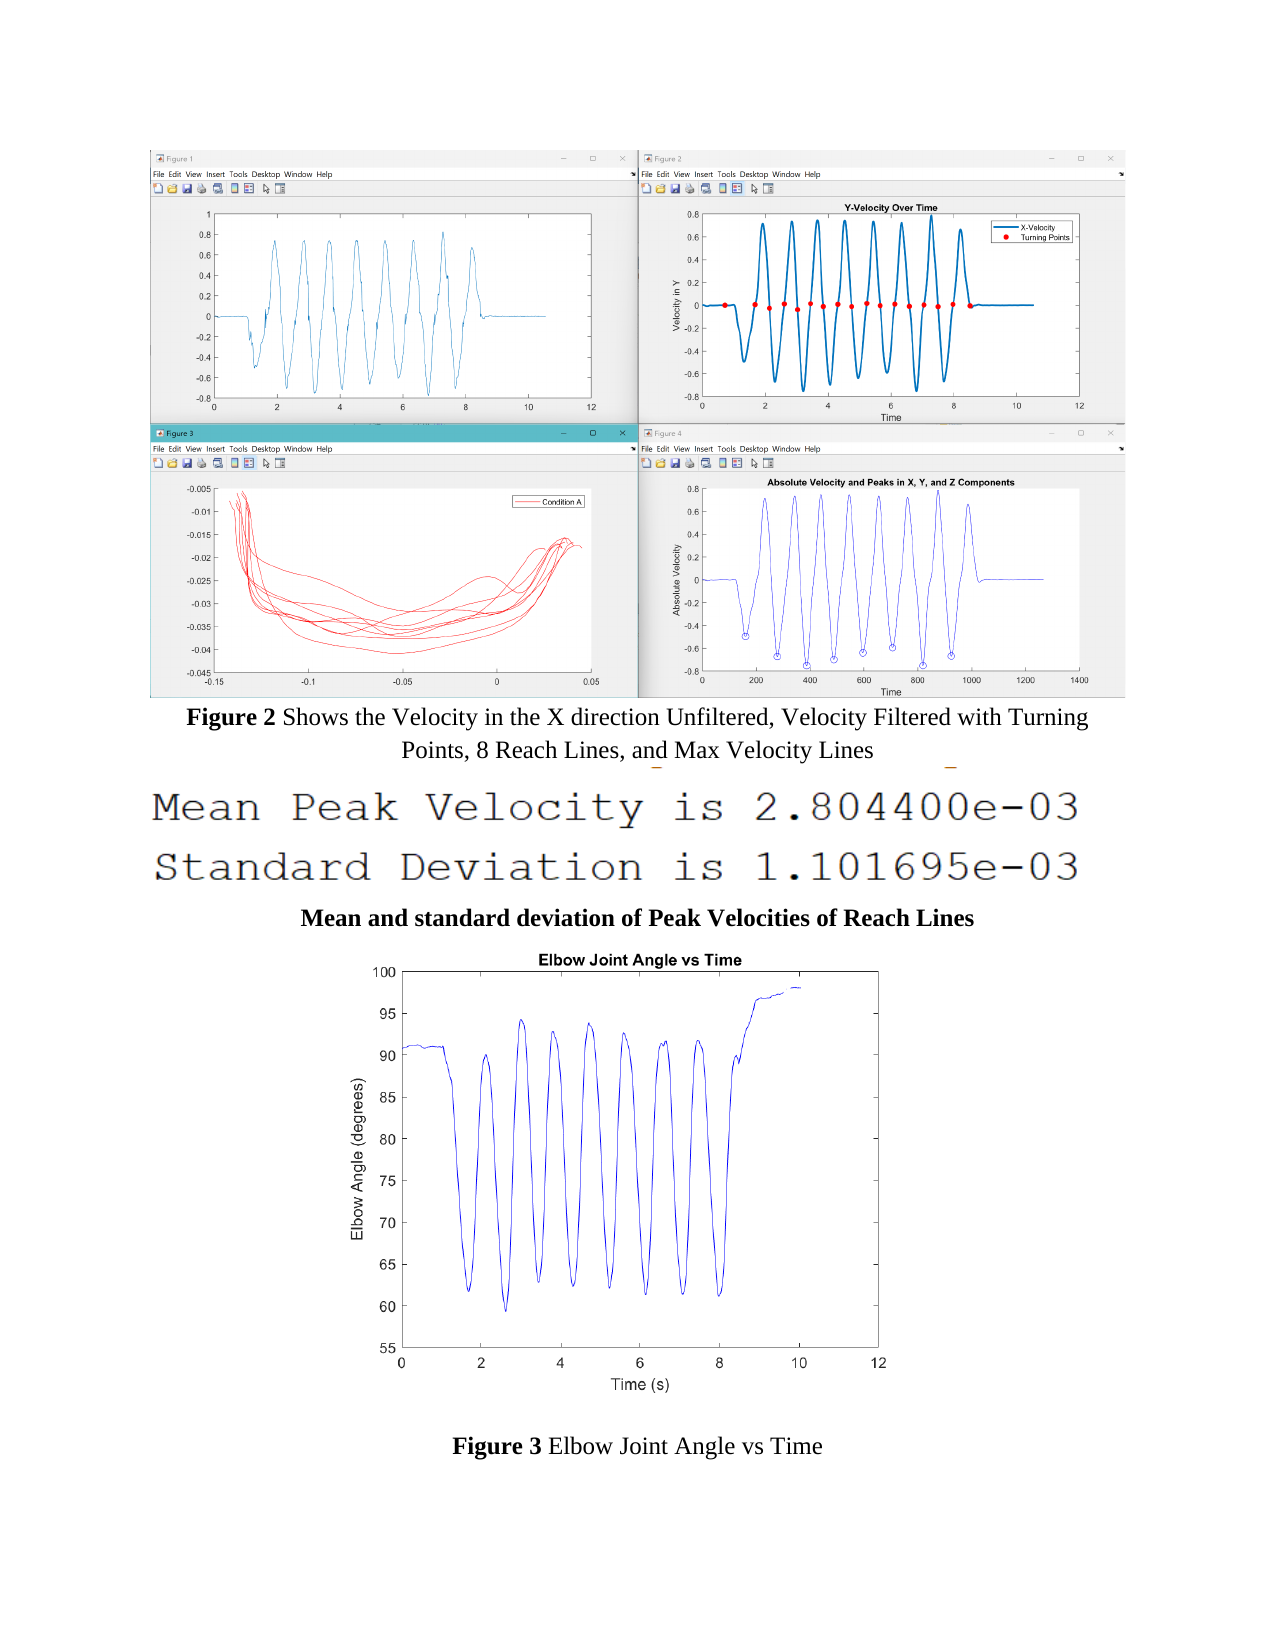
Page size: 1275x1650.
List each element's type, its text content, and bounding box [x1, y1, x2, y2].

picture [150, 150, 1125, 698]
picture [348, 951, 888, 1395]
text Figure 3 Elbow Joint Angle vs Time [150, 1431, 1125, 1460]
text Mean and standard deviation of Peak Velocities of Reach Lines [150, 903, 1125, 932]
text Figure 2 Shows the Velocity in the X direction Unfiltered, Velocity Filtered with Turning Points, 8 Reach Lines, and Max Velocity Lines [150, 702, 1125, 763]
picture [150, 767, 1125, 899]
